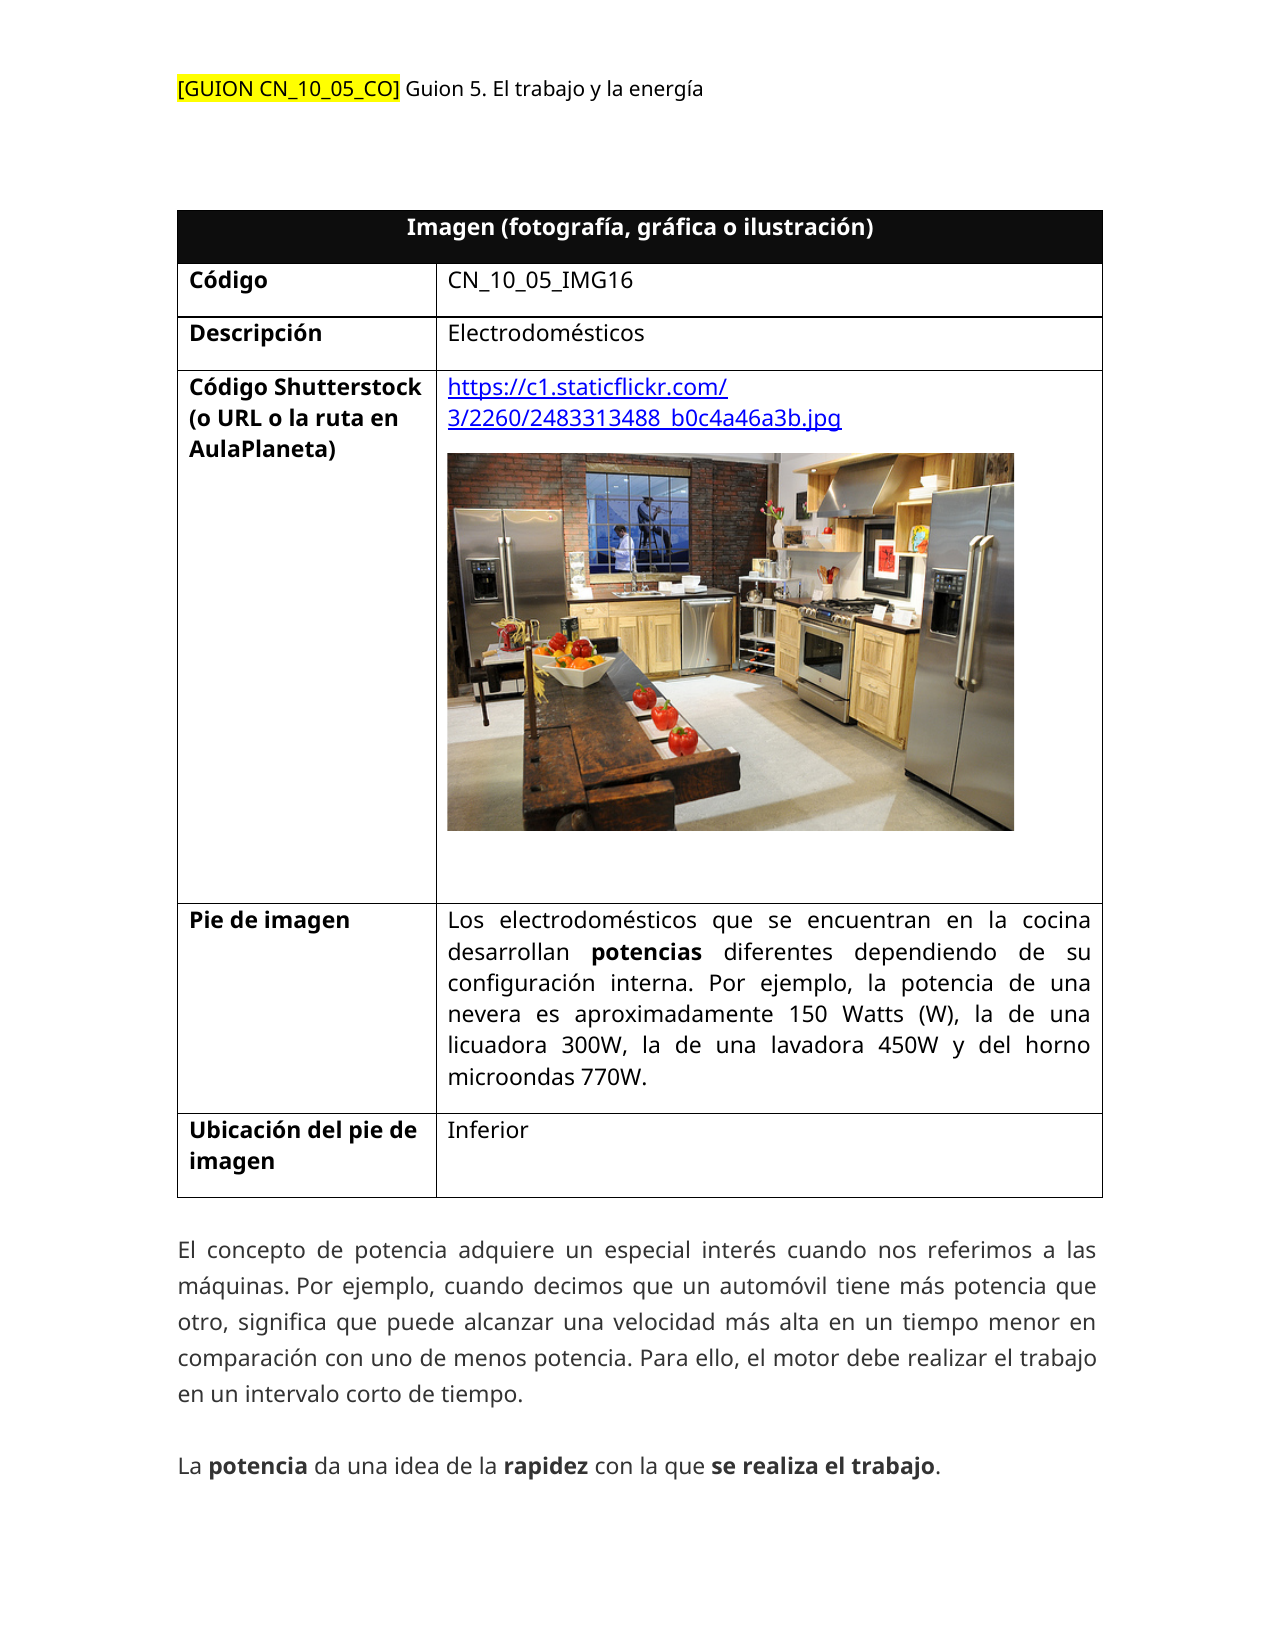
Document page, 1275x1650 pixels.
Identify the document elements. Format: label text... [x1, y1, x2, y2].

table_cell https://c1.staticflickr.com/3/2260/2483313488_b0c4a46a3b.jpg [437, 371, 1102, 903]
table_cell Descripción [178, 318, 436, 369]
table_cell Código [178, 264, 436, 316]
picture [447, 453, 1015, 831]
table_cell CN_10_05_IMG16 [437, 264, 1102, 316]
table_cell Código Shutterstock (o URL o la ruta en AulaPlaneta) [178, 371, 436, 903]
table_cell Electrodomésticos [437, 318, 1102, 369]
table_cell Inferior [437, 1114, 1102, 1197]
table_cell Ubicación del pie de imagen [178, 1114, 436, 1197]
table_cell Los electrodomésticos que se encuentran en la cocina desarrollan potencias diferentes dependiendo de su configuración interna. Por ejemplo, la potencia de una nevera es aproximadamente 150 Watts (W), la de una licuadora 300W, la de una lavadora 450W y del horno microondas 770W. [437, 904, 1102, 1113]
table_header Imagen (fotografía, gráfica o ilustración) [178, 211, 1102, 263]
text La potencia da una idea de la rapidez con la que se realiza el trabajo. [177, 1445, 1098, 1481]
table_cell Pie de imagen [178, 904, 436, 1113]
text El concepto de potencia adquiere un especial interés cuando nos referimos a las máquinas. Por ejemplo, cuando decimos que un automóvil tiene más potencia que otro, significa que puede alcanzar una velocidad más alta en un tiempo menor en comparación con uno de menos potencia. Para ello, el motor debe realizar el trabajo en un intervalo corto de tiempo. [177, 1229, 1098, 1409]
